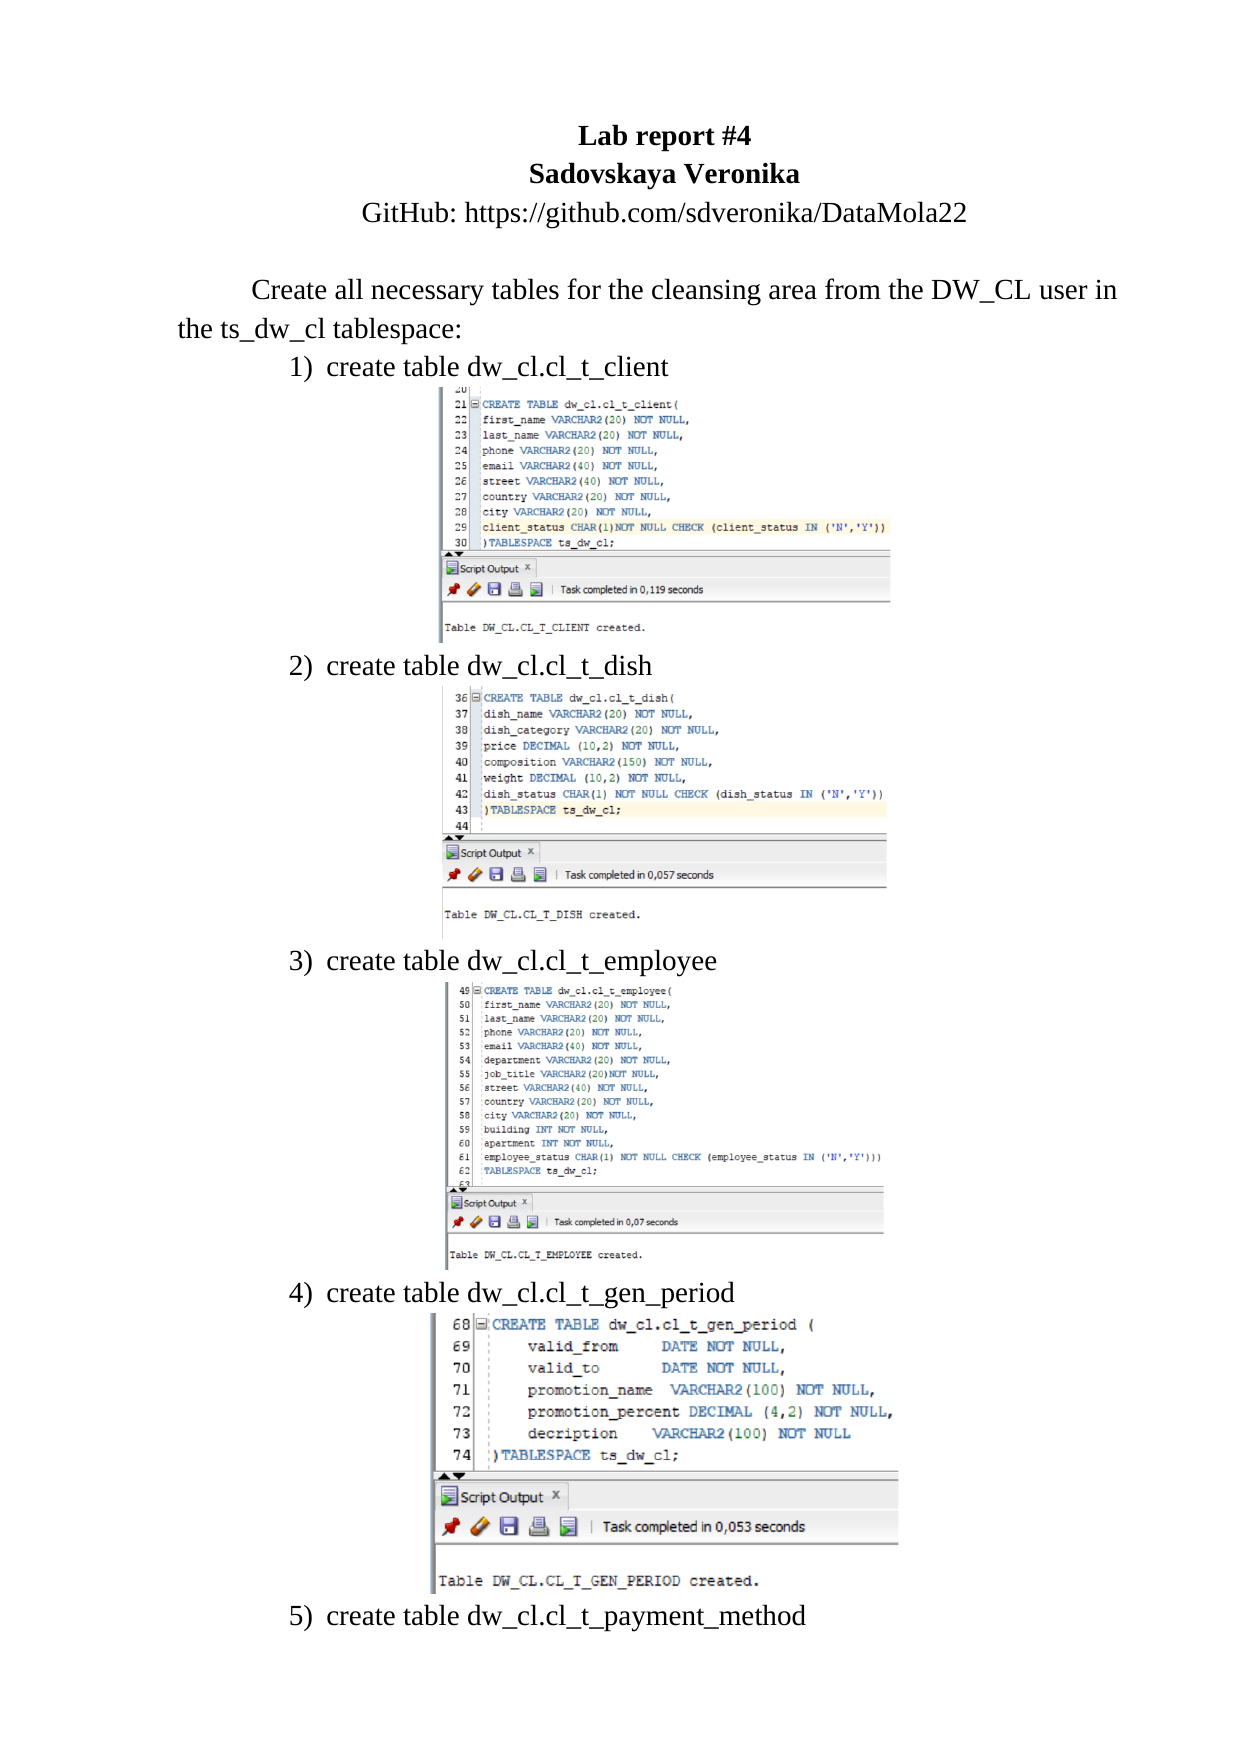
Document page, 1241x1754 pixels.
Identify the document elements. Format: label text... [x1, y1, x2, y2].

text GitHub: https://github.com/sdveronika/DataMola22 [177, 195, 1152, 229]
list create table dw_cl.cl_t_dish [288, 648, 1152, 682]
text Create all necessary tables for the cleansing area from the DW_CL user in the ts_dw_cl tablespace: [177, 272, 1152, 344]
list create table dw_cl.cl_t_client [288, 349, 1152, 383]
picture [430, 1313, 899, 1594]
list create table dw_cl.cl_t_gen_period [288, 1275, 1152, 1308]
list create table dw_cl.cl_t_payment_method [288, 1598, 1152, 1632]
text Lab report #4 [177, 118, 1152, 152]
picture [442, 686, 887, 939]
text Sadovskaya Veronika [177, 157, 1152, 190]
list create table dw_cl.cl_t_employee [288, 943, 1152, 977]
picture [445, 982, 884, 1270]
picture [438, 387, 891, 643]
